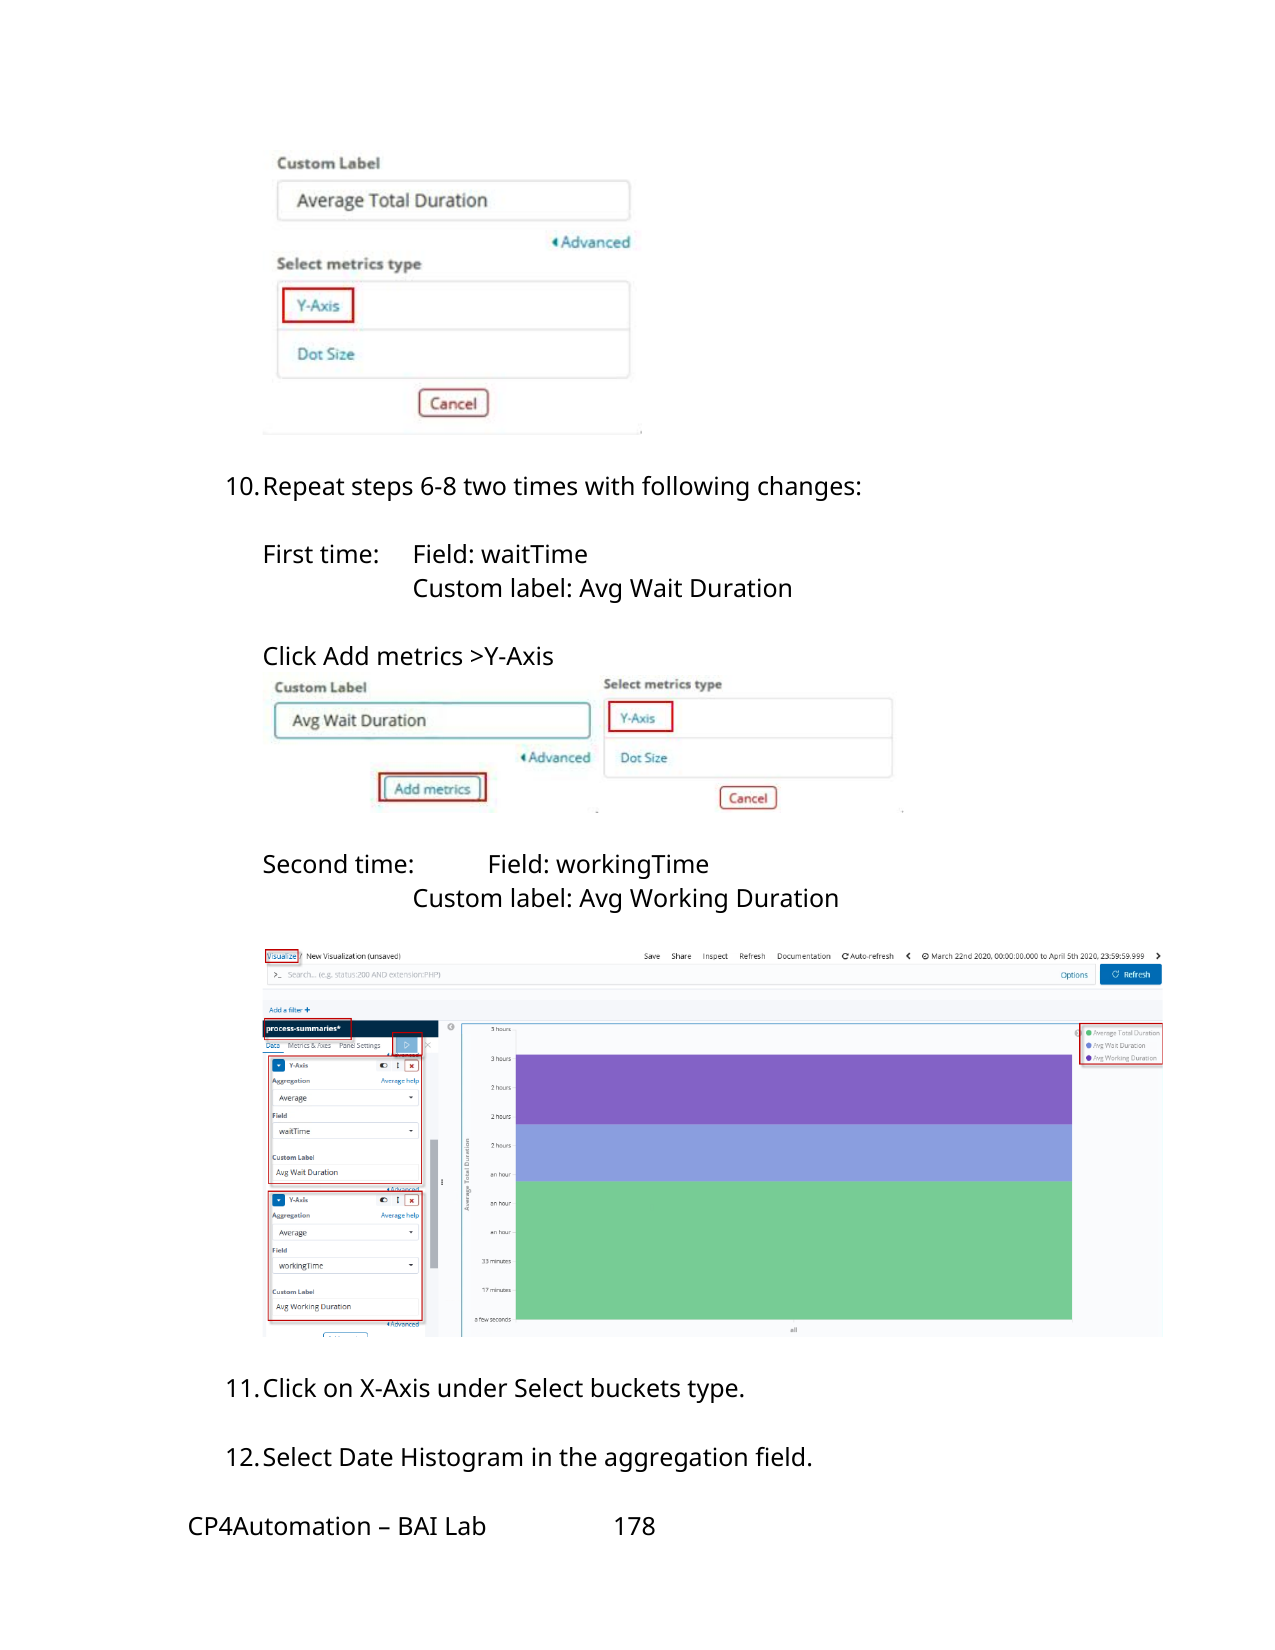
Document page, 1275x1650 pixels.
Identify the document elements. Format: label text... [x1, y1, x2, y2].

list Select Date Histogram in the aggregation field. [225, 1439, 1087, 1473]
text Click Add metrics >Y-Axis [262, 639, 1087, 673]
text First time: Field: waitTime [262, 537, 1087, 571]
text Custom label: Avg Wait Duration [262, 571, 1087, 605]
picture [262, 949, 1163, 1337]
picture [262, 150, 642, 435]
list Repeat steps 6-8 two times with following changes: [225, 468, 1087, 503]
picture [262, 672, 904, 813]
text Custom label: Avg Working Duration [262, 881, 1087, 915]
text Second time: Field: workingTime [262, 847, 1087, 881]
list Click on X-Axis under Select buckets type. [225, 1371, 1087, 1405]
